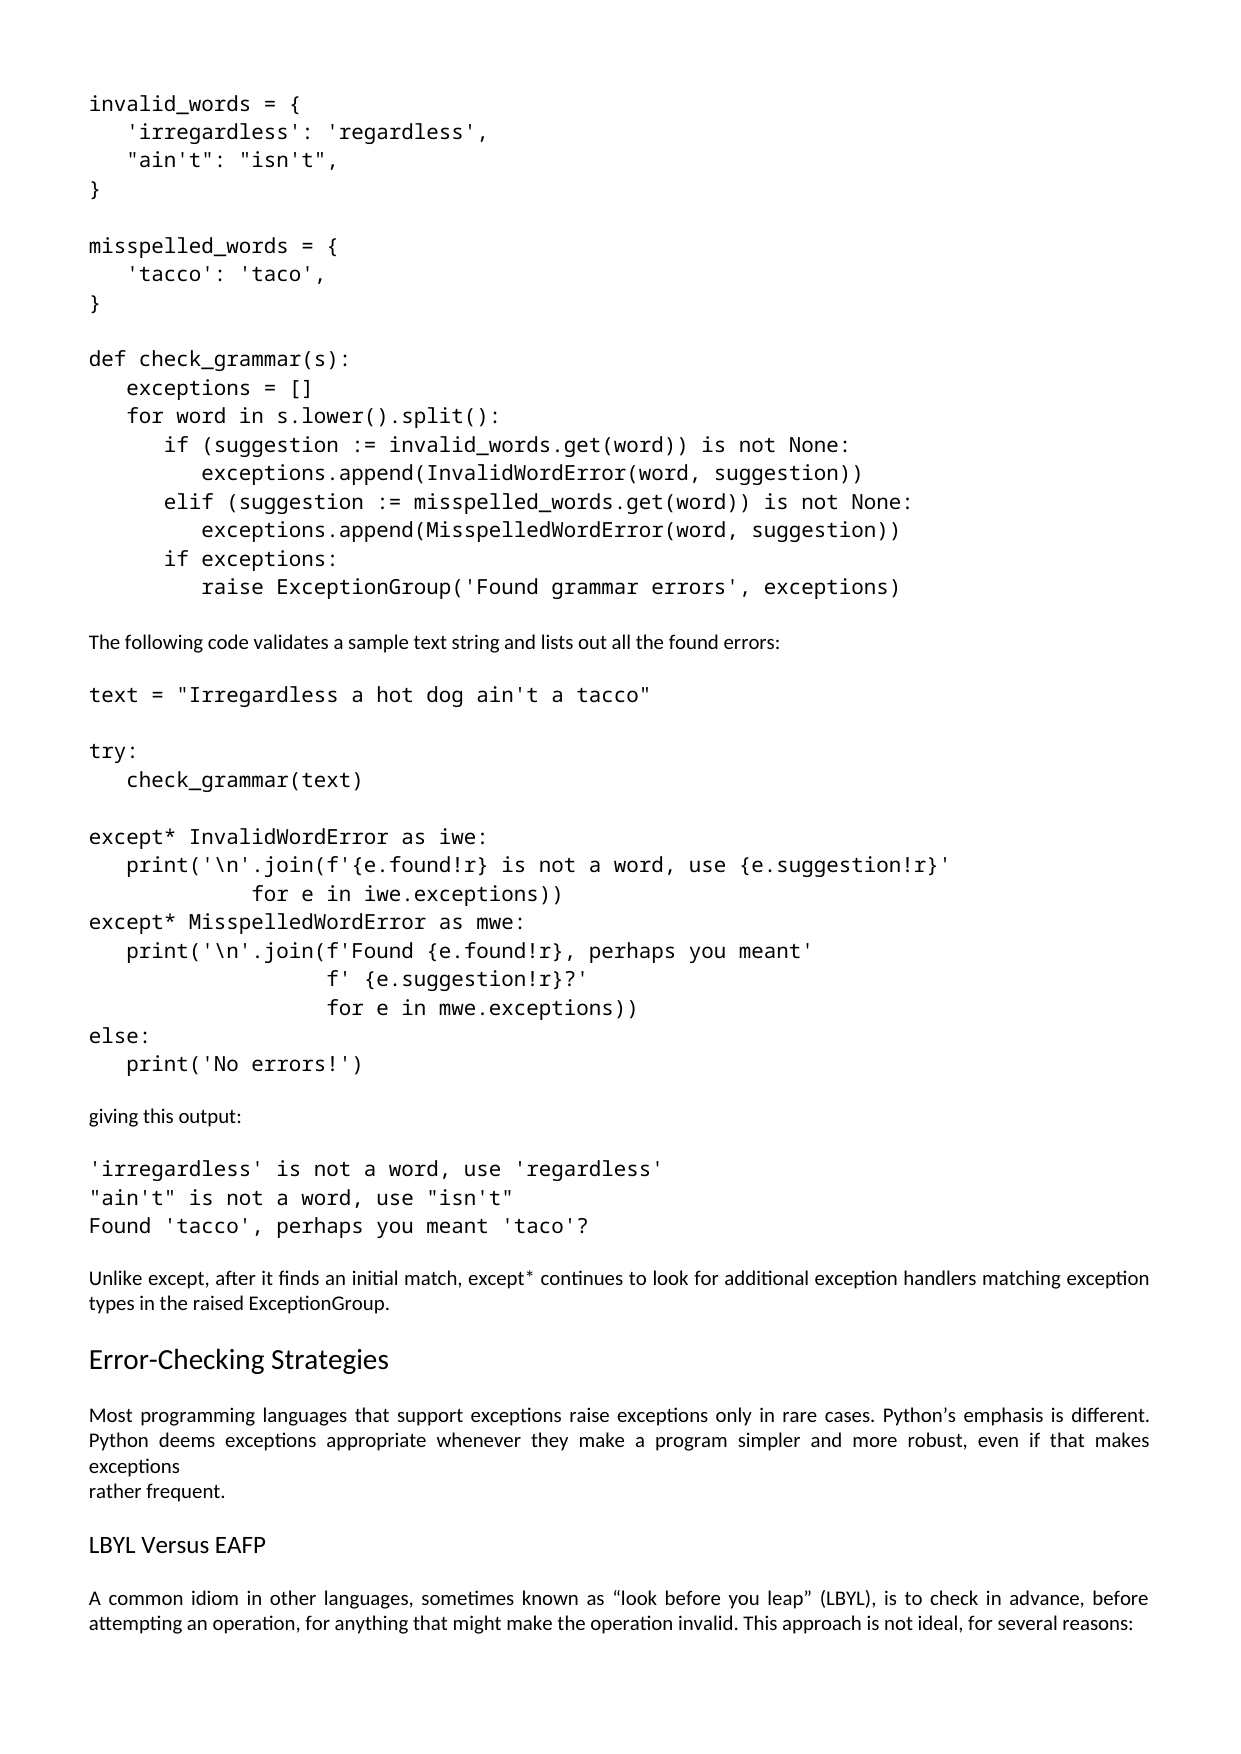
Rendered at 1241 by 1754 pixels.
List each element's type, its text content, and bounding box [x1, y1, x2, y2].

text 'irregardless' is not a word, use 'regardless' [89, 1154, 1152, 1183]
text exceptions.append(InvalidWordError(word, suggestion)) [89, 458, 1152, 487]
text def check_grammar(s): [89, 344, 1152, 373]
text for e in mwe.exceptions)) [89, 993, 1152, 1021]
text A common idiom in other languages, sometimes known as “look before you leap” (LBYL), is to check in advance, before attempting an operation, for anything that might make the operation invalid. This approach is not ideal, for several reasons: [89, 1585, 1152, 1636]
text except* MisspelledWordError as mwe: [89, 907, 1152, 936]
text rather frequent. [89, 1478, 1152, 1504]
text if (suggestion := invalid_words.get(word)) is not None: [89, 430, 1152, 458]
text print('\n'.join(f'{e.found!r} is not a word, use {e.suggestion!r}' [89, 850, 1152, 879]
text "ain't": "isn't", [89, 146, 1152, 174]
text try: [89, 737, 1152, 765]
text Most programming languages that support exceptions raise exceptions only in rare cases. Python’s emphasis is different. Python deems exceptions appropriate whenever they make a program simpler and more robust, even if that makes exceptions [89, 1402, 1152, 1478]
text for word in s.lower().split(): [89, 401, 1152, 430]
text "ain't" is not a word, use "isn't" [89, 1183, 1152, 1211]
text f' {e.suggestion!r}?' [89, 964, 1152, 993]
text except* InvalidWordError as iwe: [89, 822, 1152, 850]
text The following code validates a sample text string and lists out all the found errors: [89, 629, 1152, 654]
text LBYL Versus EAFP [89, 1529, 1152, 1560]
text text = "Irregardless a hot dog ain't a tacco" [89, 680, 1152, 708]
text 'tacco': 'taco', [89, 259, 1152, 288]
text misspelled_words = { [89, 231, 1152, 259]
text print('No errors!') [89, 1049, 1152, 1078]
text giving this output: [89, 1103, 1152, 1129]
text Unlike except, after it finds an initial match, except* continues to look for additional exception handlers matching exception types in the raised ExceptionGroup. [89, 1265, 1152, 1316]
text 'irregardless': 'regardless', [89, 117, 1152, 146]
text invalid_words = { [89, 89, 1152, 117]
text exceptions.append(MisspelledWordError(word, suggestion)) [89, 515, 1152, 544]
text check_grammar(text) [89, 765, 1152, 793]
text } [89, 288, 1152, 316]
text } [89, 174, 1152, 202]
text raise ExceptionGroup('Found grammar errors', exceptions) [89, 572, 1152, 601]
text exceptions = [] [89, 373, 1152, 401]
text elif (suggestion := misspelled_words.get(word)) is not None: [89, 487, 1152, 515]
text Found 'tacco', perhaps you meant 'taco'? [89, 1211, 1152, 1239]
text for e in iwe.exceptions)) [89, 879, 1152, 907]
text print('\n'.join(f'Found {e.found!r}, perhaps you meant' [89, 936, 1152, 964]
text if exceptions: [89, 544, 1152, 572]
text else: [89, 1021, 1152, 1049]
text Error-Checking Strategies [89, 1341, 1152, 1377]
